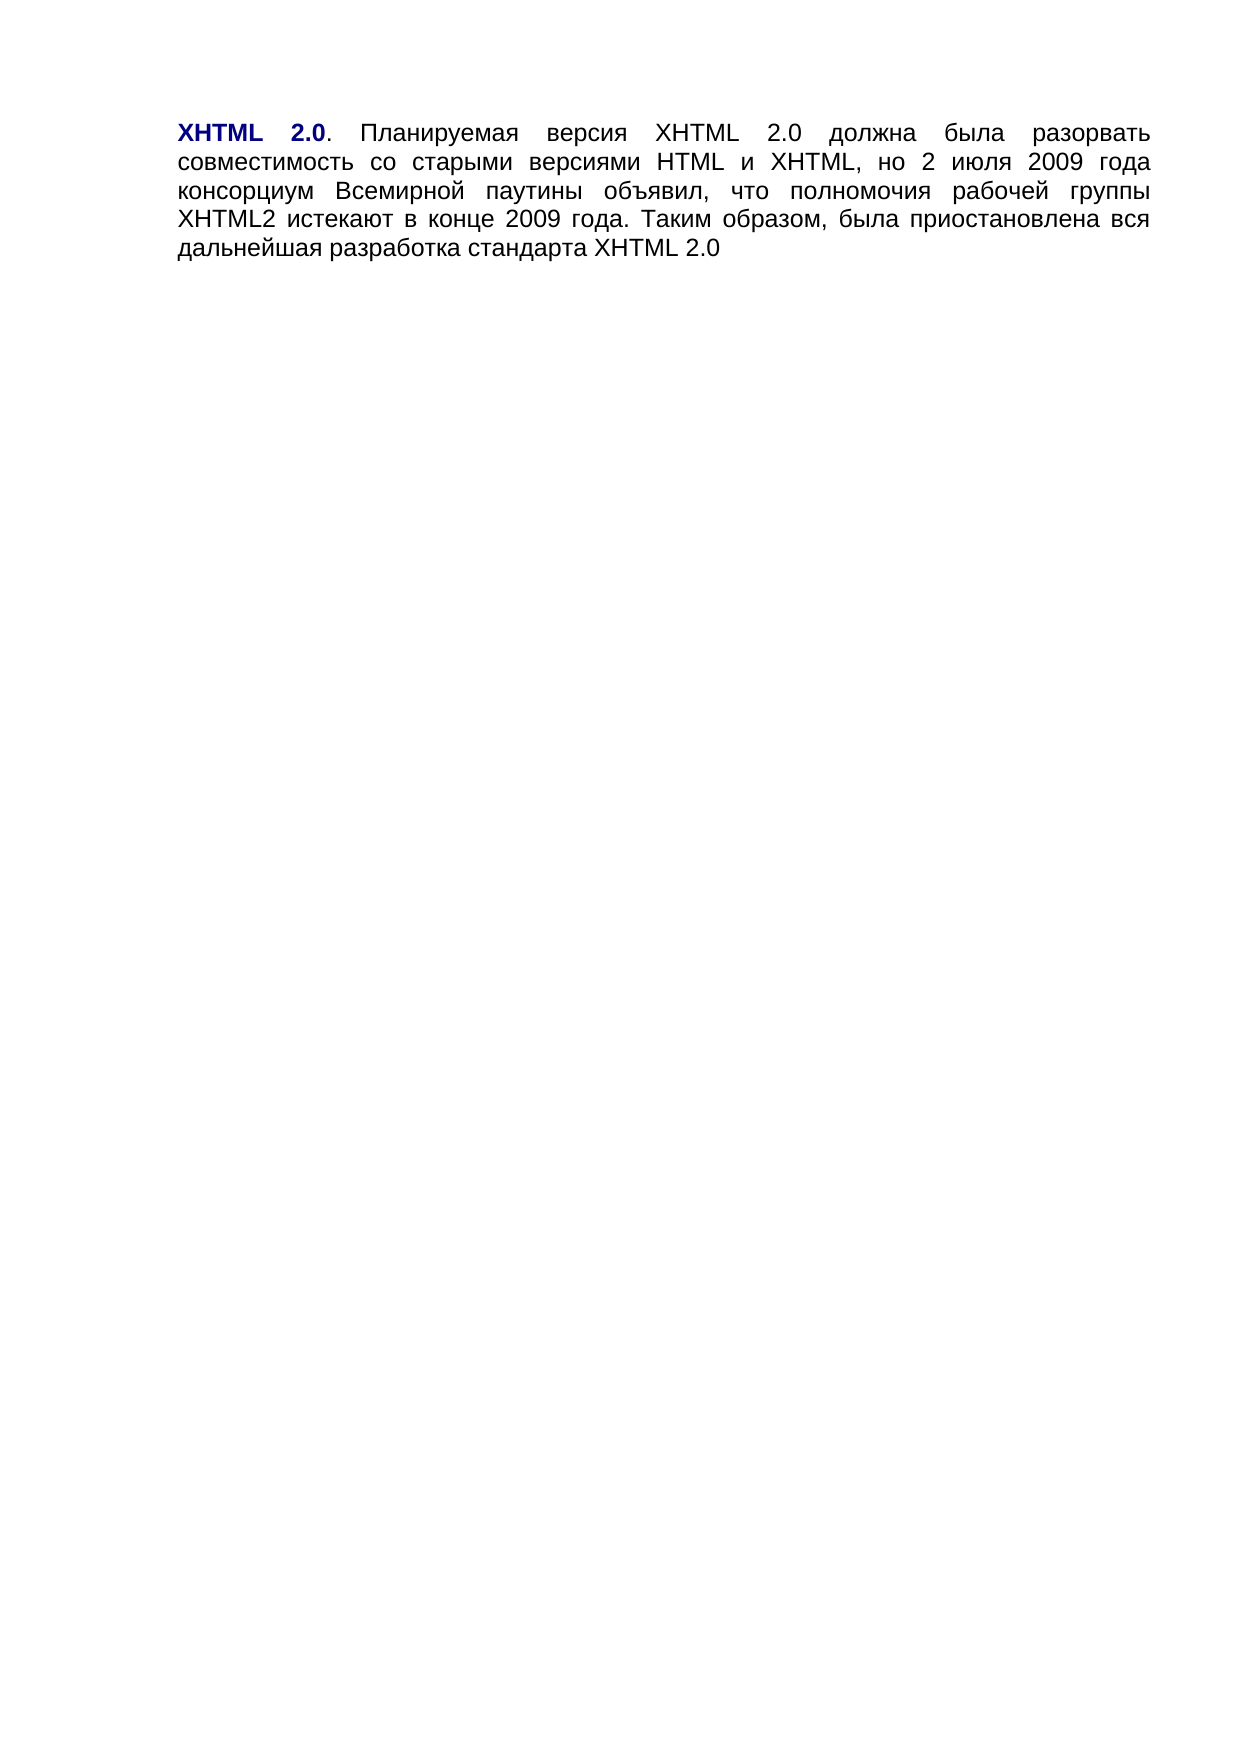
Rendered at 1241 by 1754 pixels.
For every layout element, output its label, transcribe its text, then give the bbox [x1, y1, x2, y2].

text XHTML 2.0. Планируемая версия XHTML 2.0 должна была разорвать совместимость со старыми версиями HTML и XHTML, но 2 июля 2009 года консорциум Всемирной паутины объявил, что полномочия рабочей группы XHTML2 истекают в конце 2009 года. Таким образом, была приостановлена вся дальнейшая разработка стандарта XHTML 2.0 [177, 118, 1152, 262]
